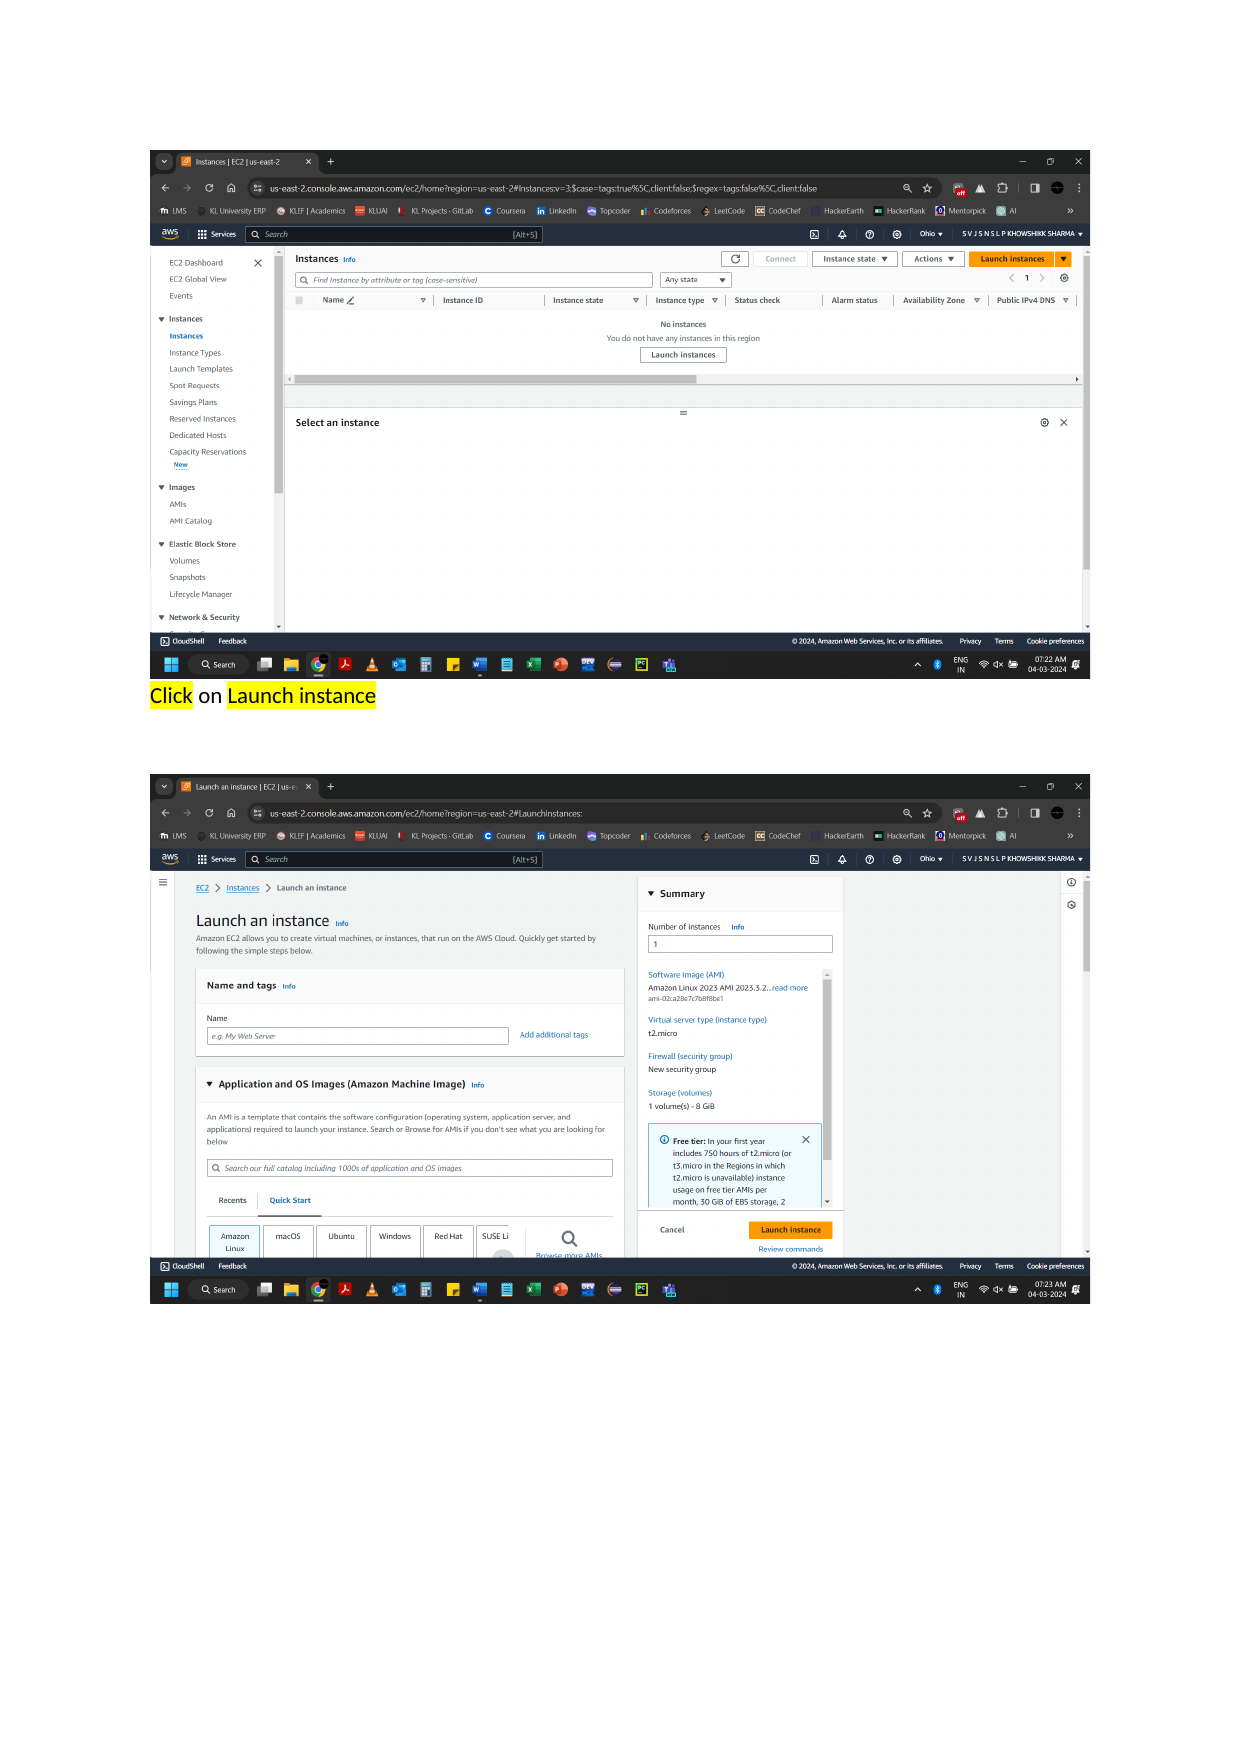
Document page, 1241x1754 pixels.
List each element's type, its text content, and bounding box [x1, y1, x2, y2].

text Click on Launch instance [150, 679, 1090, 709]
picture [150, 150, 1091, 679]
picture [150, 774, 1091, 1304]
